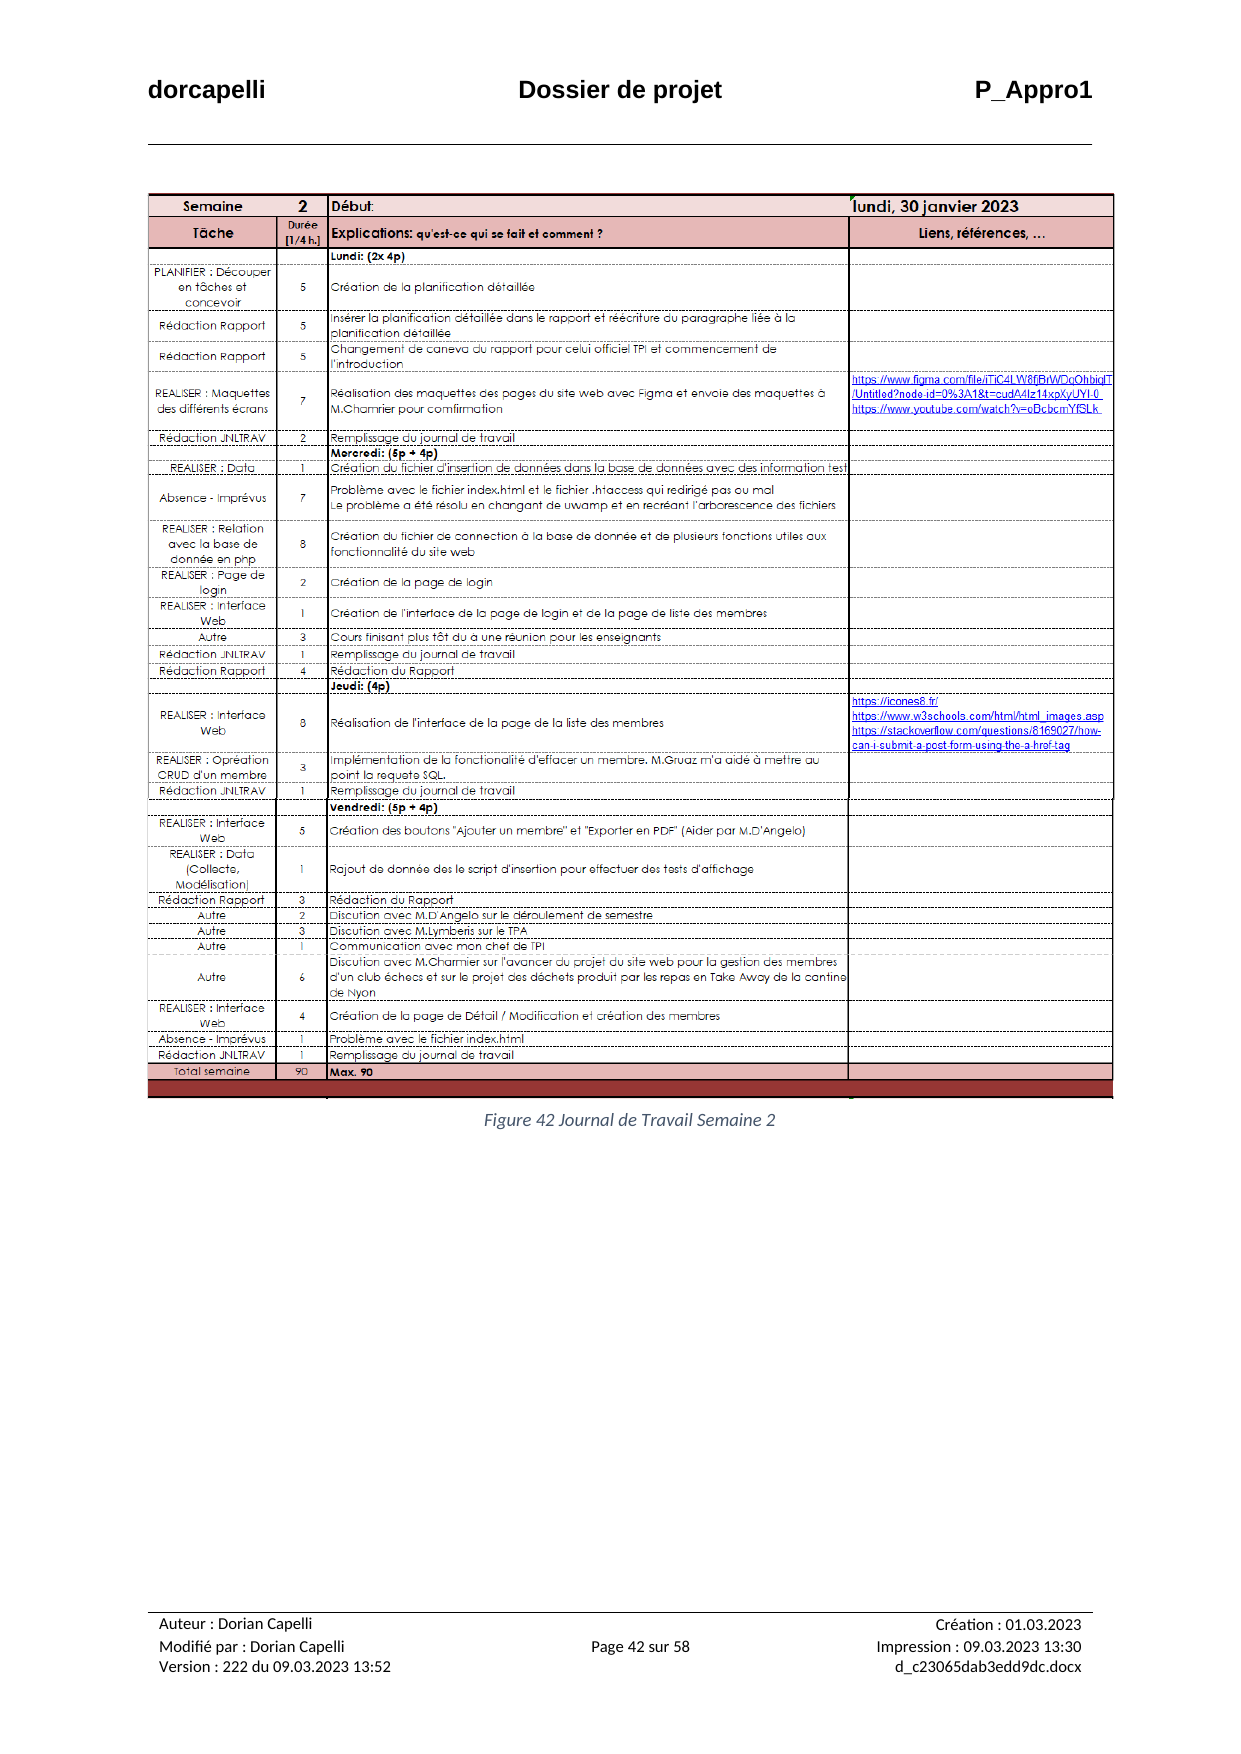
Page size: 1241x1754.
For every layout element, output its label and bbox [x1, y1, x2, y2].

picture [147, 193, 1115, 1099]
